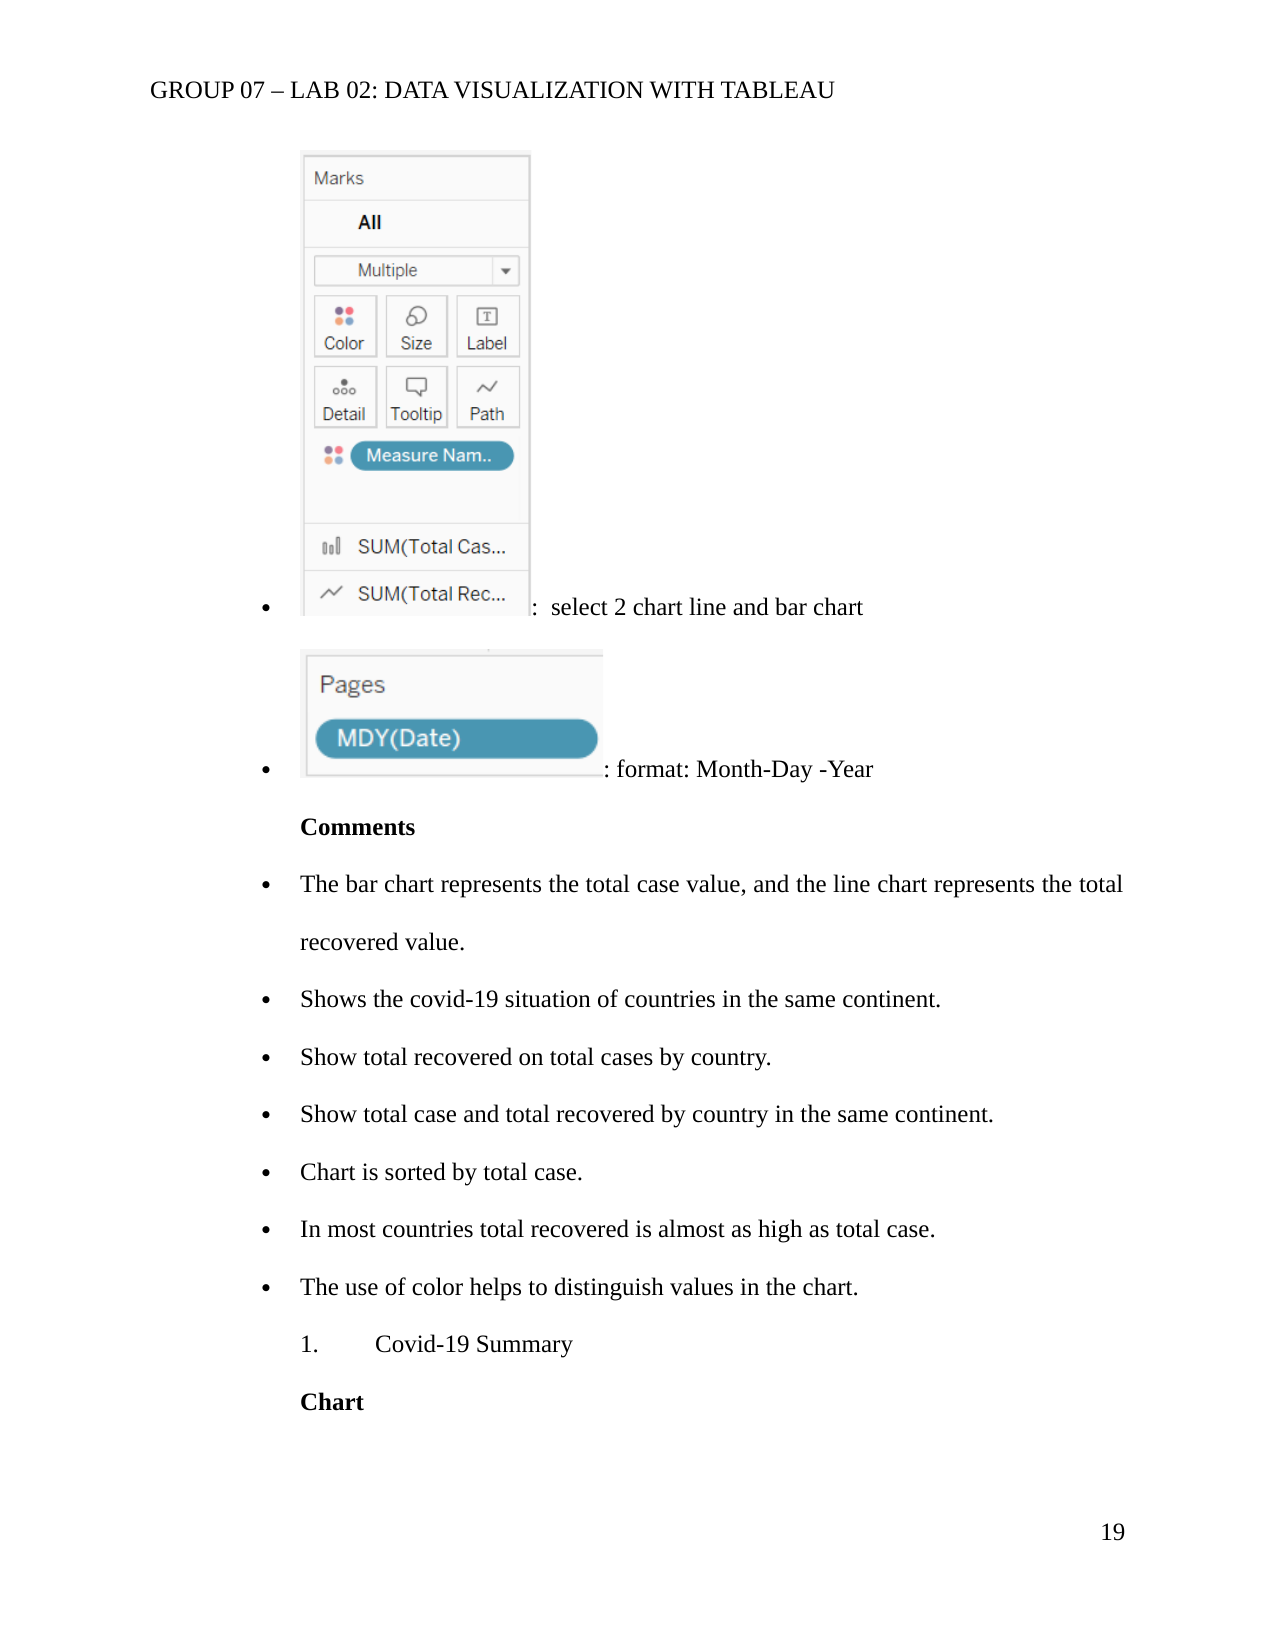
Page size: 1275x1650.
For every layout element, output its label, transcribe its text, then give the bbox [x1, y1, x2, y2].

picture [300, 150, 532, 616]
text Comments [150, 812, 1125, 841]
list The bar chart represents the total case value, and the line chart represents the total recovered value. [262, 869, 1125, 956]
list Show total recovered on total cases by country. [262, 1042, 1125, 1071]
list Show total case and total recovered by country in the same continent. [262, 1099, 1125, 1128]
list Covid-19 Summary [300, 1329, 1125, 1358]
list Chart is sorted by total case. [262, 1157, 1125, 1186]
list The use of color helps to distinguish values in the chart. [262, 1272, 1125, 1301]
picture [300, 649, 604, 778]
text Chart [150, 1387, 1125, 1416]
list Shows the covid-19 situation of countries in the same continent. [262, 984, 1125, 1013]
list In most countries total recovered is almost as high as total case. [262, 1214, 1125, 1243]
